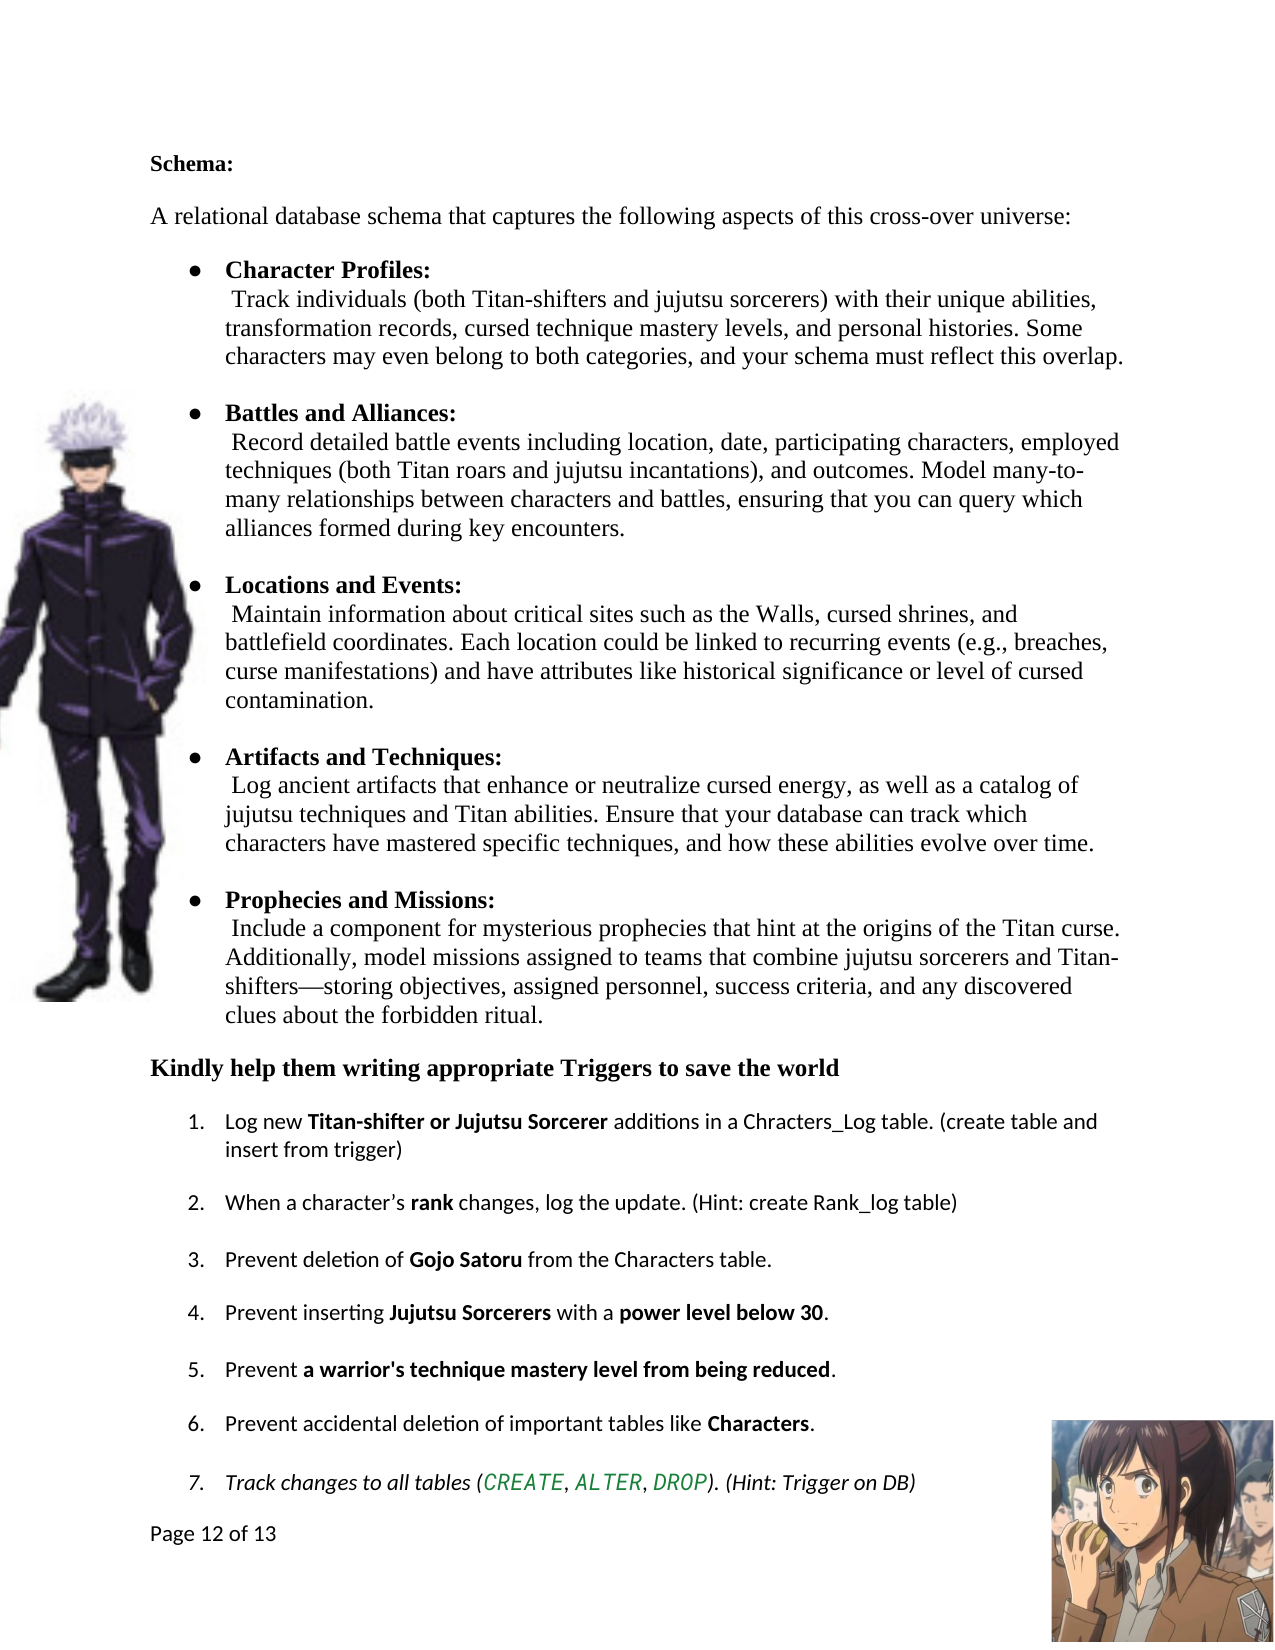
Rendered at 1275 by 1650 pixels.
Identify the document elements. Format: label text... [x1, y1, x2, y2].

list Prevent accidental deletion of important tables like Characters. [187, 1409, 1125, 1437]
list Prevent deletion of Gojo Satoru from the Characters table. [187, 1245, 1125, 1273]
text A relational database schema that captures the following aspects of this cross-over universe: [150, 201, 1125, 230]
list Locations and Events: Maintain information about critical sites such as the Walls, cursed shrines, and battlefield coordinates. Each location could be linked to recurring events (e.g., breaches, curse manifestations) and have attributes like historical significance or level of cursed contamination. [187, 570, 1125, 742]
list Prophecies and Missions: Include a component for mysterious prophecies that hint at the origins of the Titan curse. Additionally, model missions assigned to teams that combine jujutsu sorcerers and Titan-shifters—storing objectives, assigned personnel, success criteria, and any discovered clues about the forbidden ritual. [187, 885, 1125, 1028]
list Log new Titan-shifter or Jujutsu Sorcerer additions in a Chracters_Log table. (create table and insert from trigger) [187, 1107, 1125, 1163]
list Artifacts and Techniques: Log ancient artifacts that enhance or neutralize cursed energy, as well as a catalog of jujutsu techniques and Titan abilities. Ensure that your database can track which characters have mastered specific techniques, and how these abilities evolve over time. [187, 742, 1125, 885]
list Track changes to all tables (CREATE, ALTER, DROP). (Hint: Trigger on DB) [187, 1466, 1125, 1496]
list Prevent a warrior's technique mastery level from being reduced. [187, 1356, 1125, 1384]
list Prevent inserting Jujutsu Sorcerers with a power level below 30. [187, 1298, 1125, 1326]
picture [1051, 1420, 1274, 1642]
subtitle Schema: [150, 150, 1125, 176]
text Kindly help them writing appropriate Triggers to save the world [150, 1053, 1125, 1082]
list Battles and Alliances: Record detailed battle events including location, date, participating characters, employed techniques (both Titan roars and jujutsu incantations), and outcomes. Model many-to-many relationships between characters and battles, ensuring that you can query which alliances formed during key encounters. [187, 398, 1125, 570]
picture [0, 389, 187, 1002]
list When a character’s rank changes, log the update. (Hint: create Rank_log table) [187, 1188, 1125, 1216]
list Character Profiles: Track individuals (both Titan-shifters and jujutsu sorcerers) with their unique abilities, transformation records, cursed technique mastery levels, and personal histories. Some characters may even belong to both categories, and your schema must reflect this overlap. [187, 255, 1125, 398]
